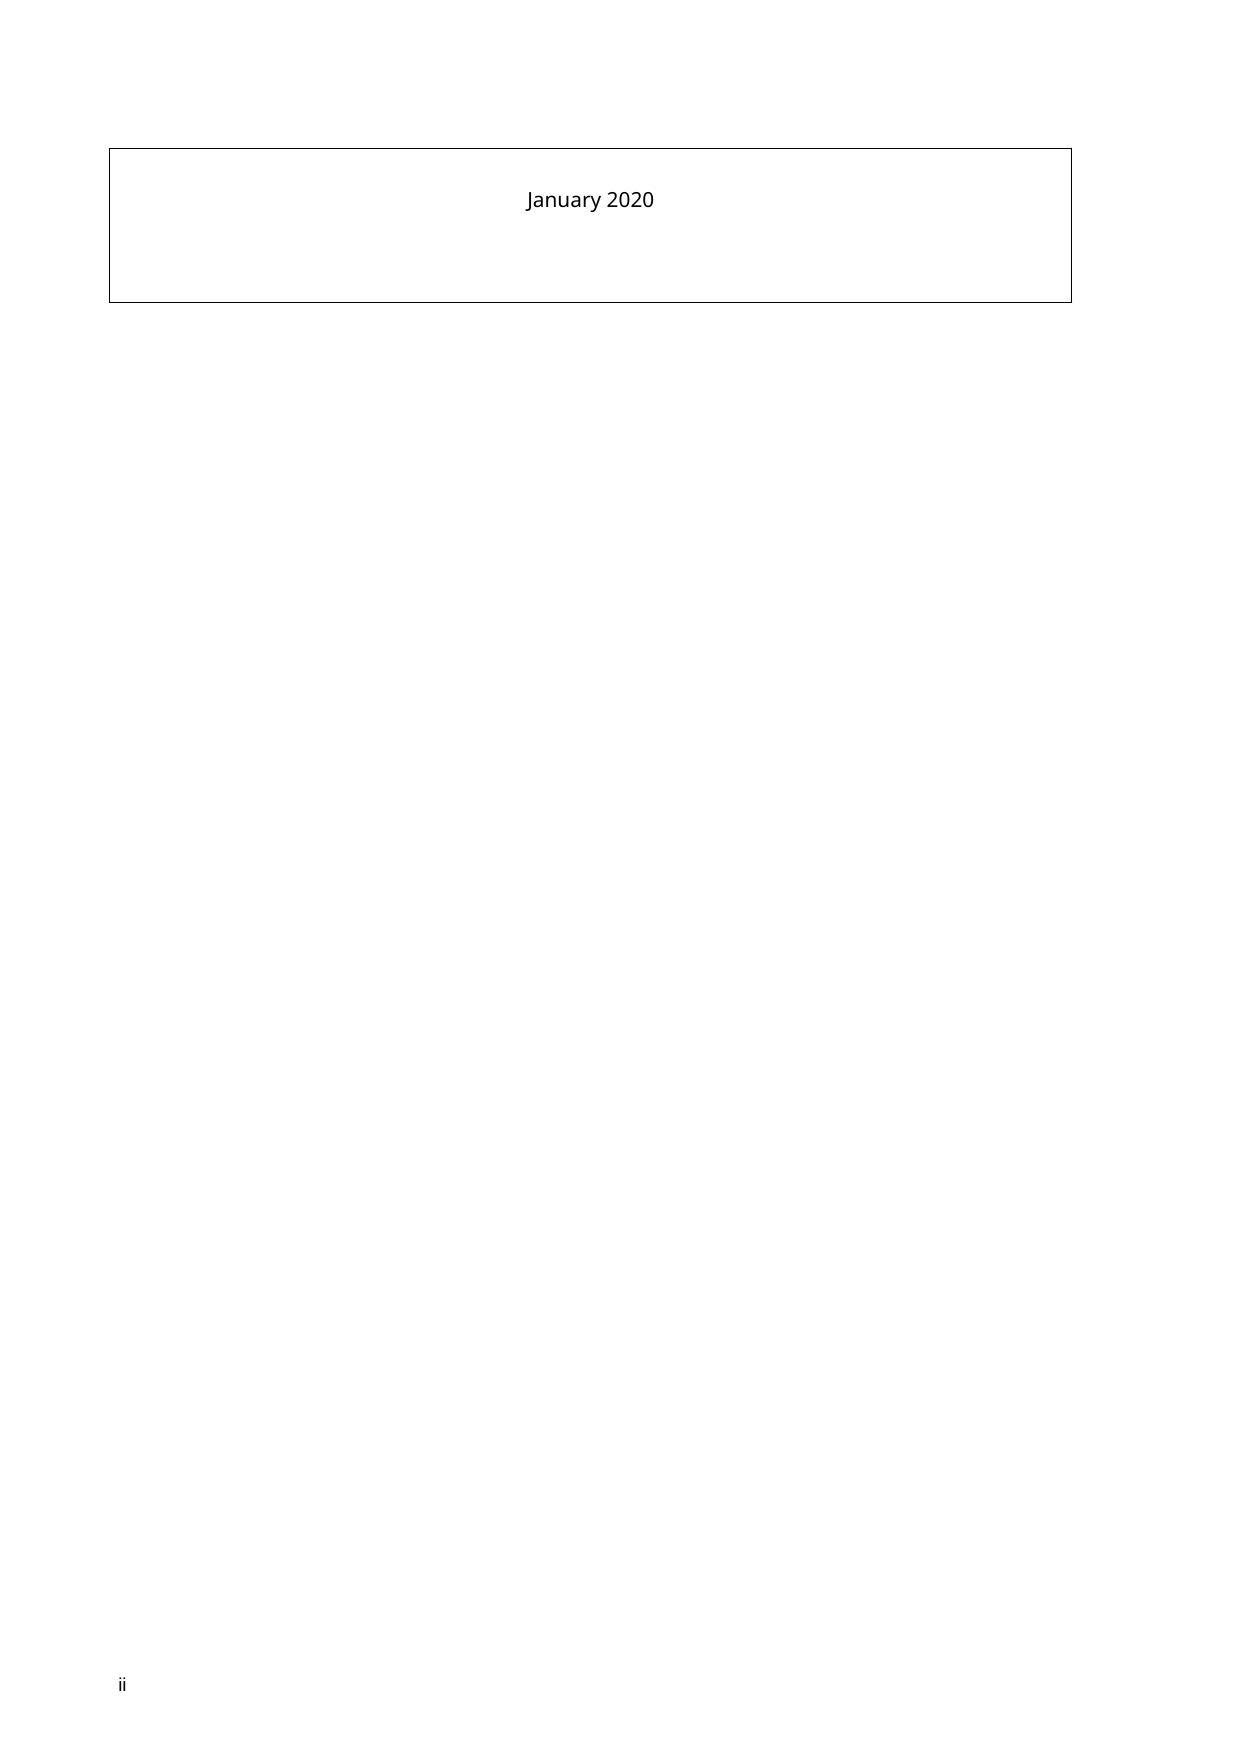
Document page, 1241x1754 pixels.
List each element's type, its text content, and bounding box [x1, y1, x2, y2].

text January 2020 [118, 185, 1063, 213]
